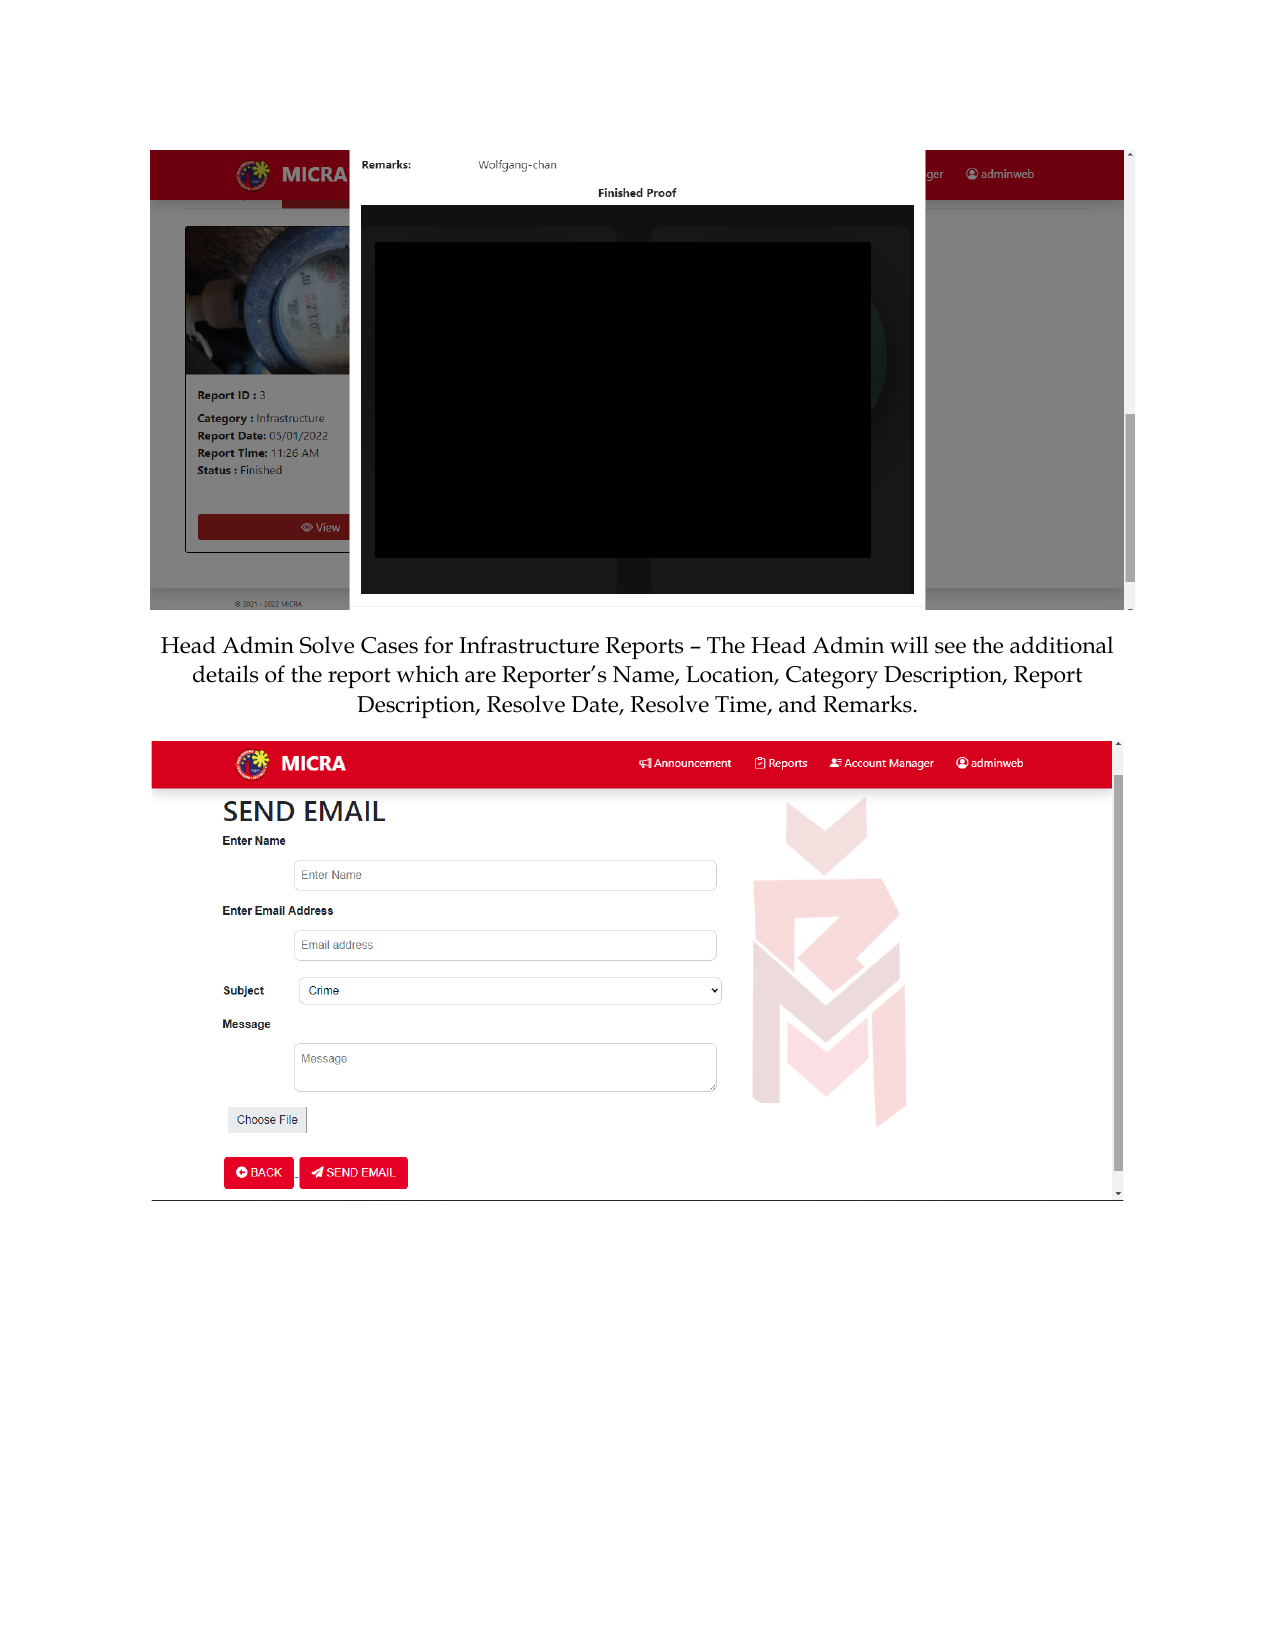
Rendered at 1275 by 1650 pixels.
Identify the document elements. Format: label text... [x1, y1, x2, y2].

picture [151, 741, 1124, 1201]
picture [150, 150, 1136, 610]
text Head Admin Solve Cases for Infrastructure Reports – The Head Admin will see the additional details of the report which are Reporter’s Name, Location, Category Description, Report Description, Resolve Date, Resolve Time, and Remarks. [150, 632, 1125, 719]
